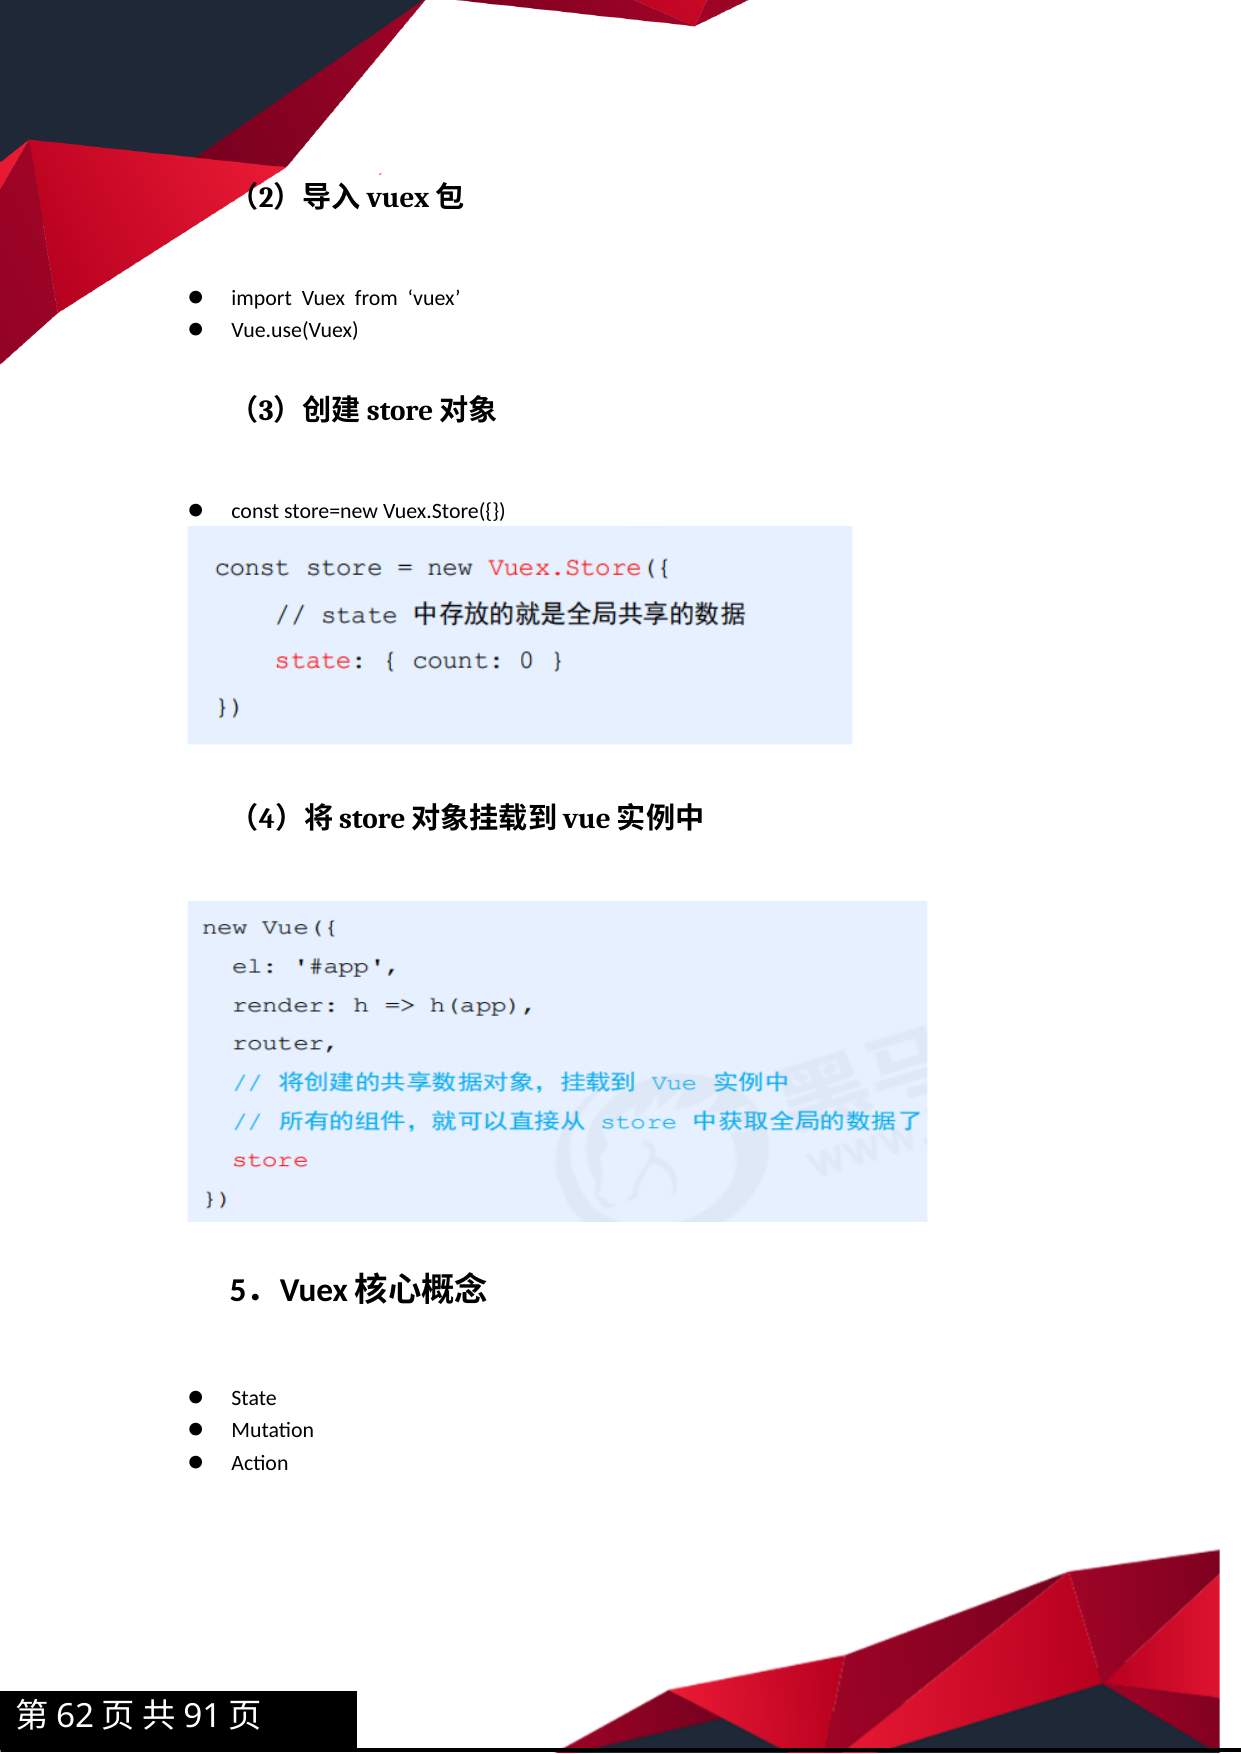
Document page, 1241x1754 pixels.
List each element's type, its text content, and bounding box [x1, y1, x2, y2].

list import Vuex from ‘vuex’ [187, 281, 1053, 313]
picture [0, 1488, 1241, 1753]
list State [187, 1381, 1053, 1414]
picture [187, 526, 853, 747]
subtitle 创建store对象 [187, 375, 1053, 440]
list Mutation [187, 1414, 1053, 1446]
subtitle Vuex核心概念 [187, 1254, 1053, 1319]
picture [0, 0, 777, 387]
list Vue.use(Vuex) [187, 313, 1053, 346]
list Action [187, 1446, 1053, 1479]
subtitle 导入vuex包 [187, 162, 1053, 227]
subtitle 将store对象挂载到vue实例中 [187, 783, 1053, 848]
list const store=new Vuex.Store({}) [187, 494, 1053, 526]
picture [187, 901, 928, 1222]
